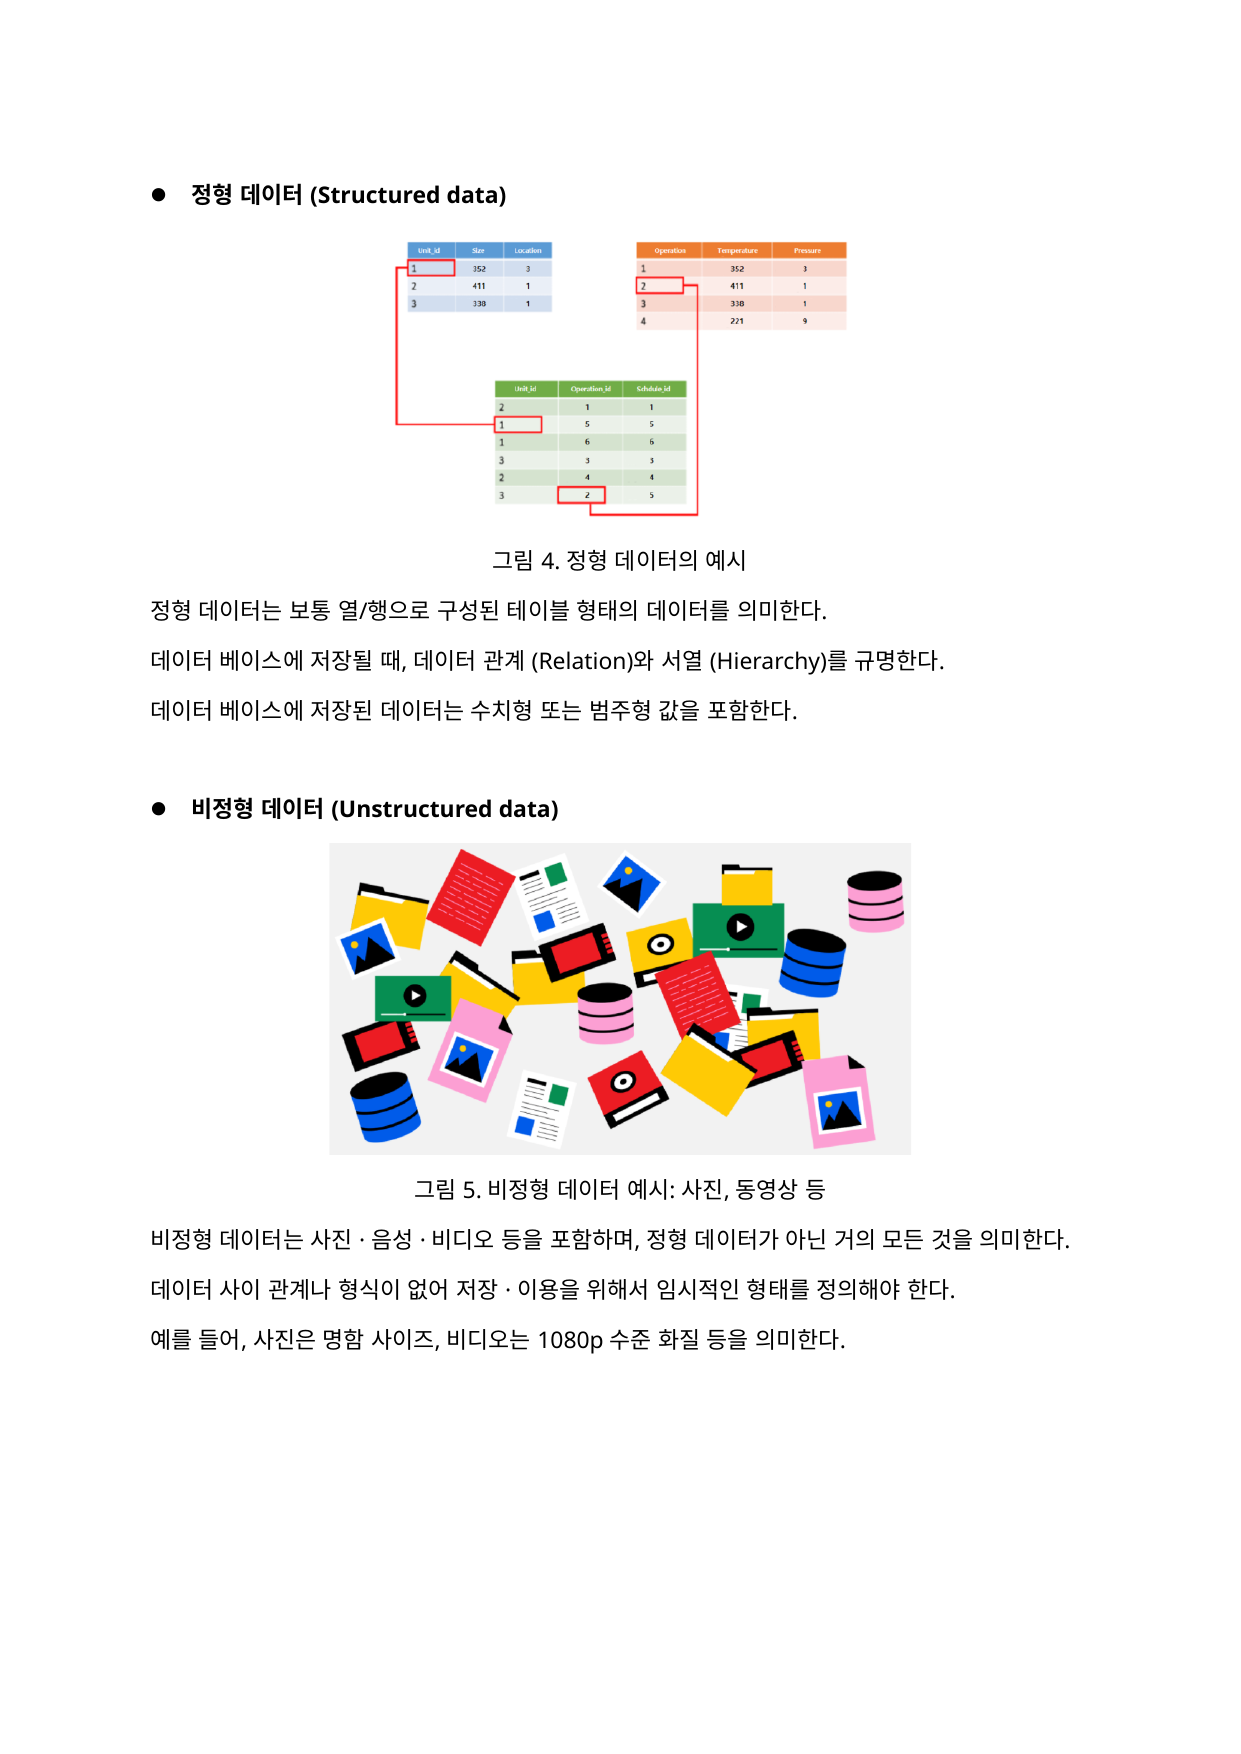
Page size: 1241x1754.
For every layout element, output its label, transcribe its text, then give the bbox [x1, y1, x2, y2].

picture [329, 843, 912, 1155]
text 정형 데이터는 보통 열/행으로 구성된 테이블 형태의 데이터를 의미한다. [150, 592, 1090, 626]
text 그림 5. 비정형 데이터 예시: 사진, 동영상 등 [150, 1172, 1090, 1205]
text 비정형 데이터 (Unstructured data) [150, 790, 1090, 824]
text 데이터 베이스에 저장된 데이터는 수치형 또는 범주형 값을 포함한다. [150, 692, 1090, 726]
picture [388, 229, 852, 526]
text 예를 들어, 사진은 명함 사이즈, 비디오는 1080p 수준 화질 등을 의미한다. [150, 1322, 1090, 1355]
text 정형 데이터 (Structured data) [150, 177, 1090, 211]
text 데이터 베이스에 저장될 때, 데이터 관계 (Relation)와 서열 (Hierarchy)를 규명한다. [150, 642, 1090, 676]
text 데이터 사이 관계나 형식이 없어 저장 · 이용을 위해서 임시적인 형태를 정의해야 한다. [150, 1272, 1090, 1305]
text 그림 4. 정형 데이터의 예시 [150, 542, 1090, 576]
text 비정형 데이터는 사진 · 음성 · 비디오 등을 포함하며, 정형 데이터가 아닌 거의 모든 것을 의미한다. [150, 1222, 1090, 1255]
